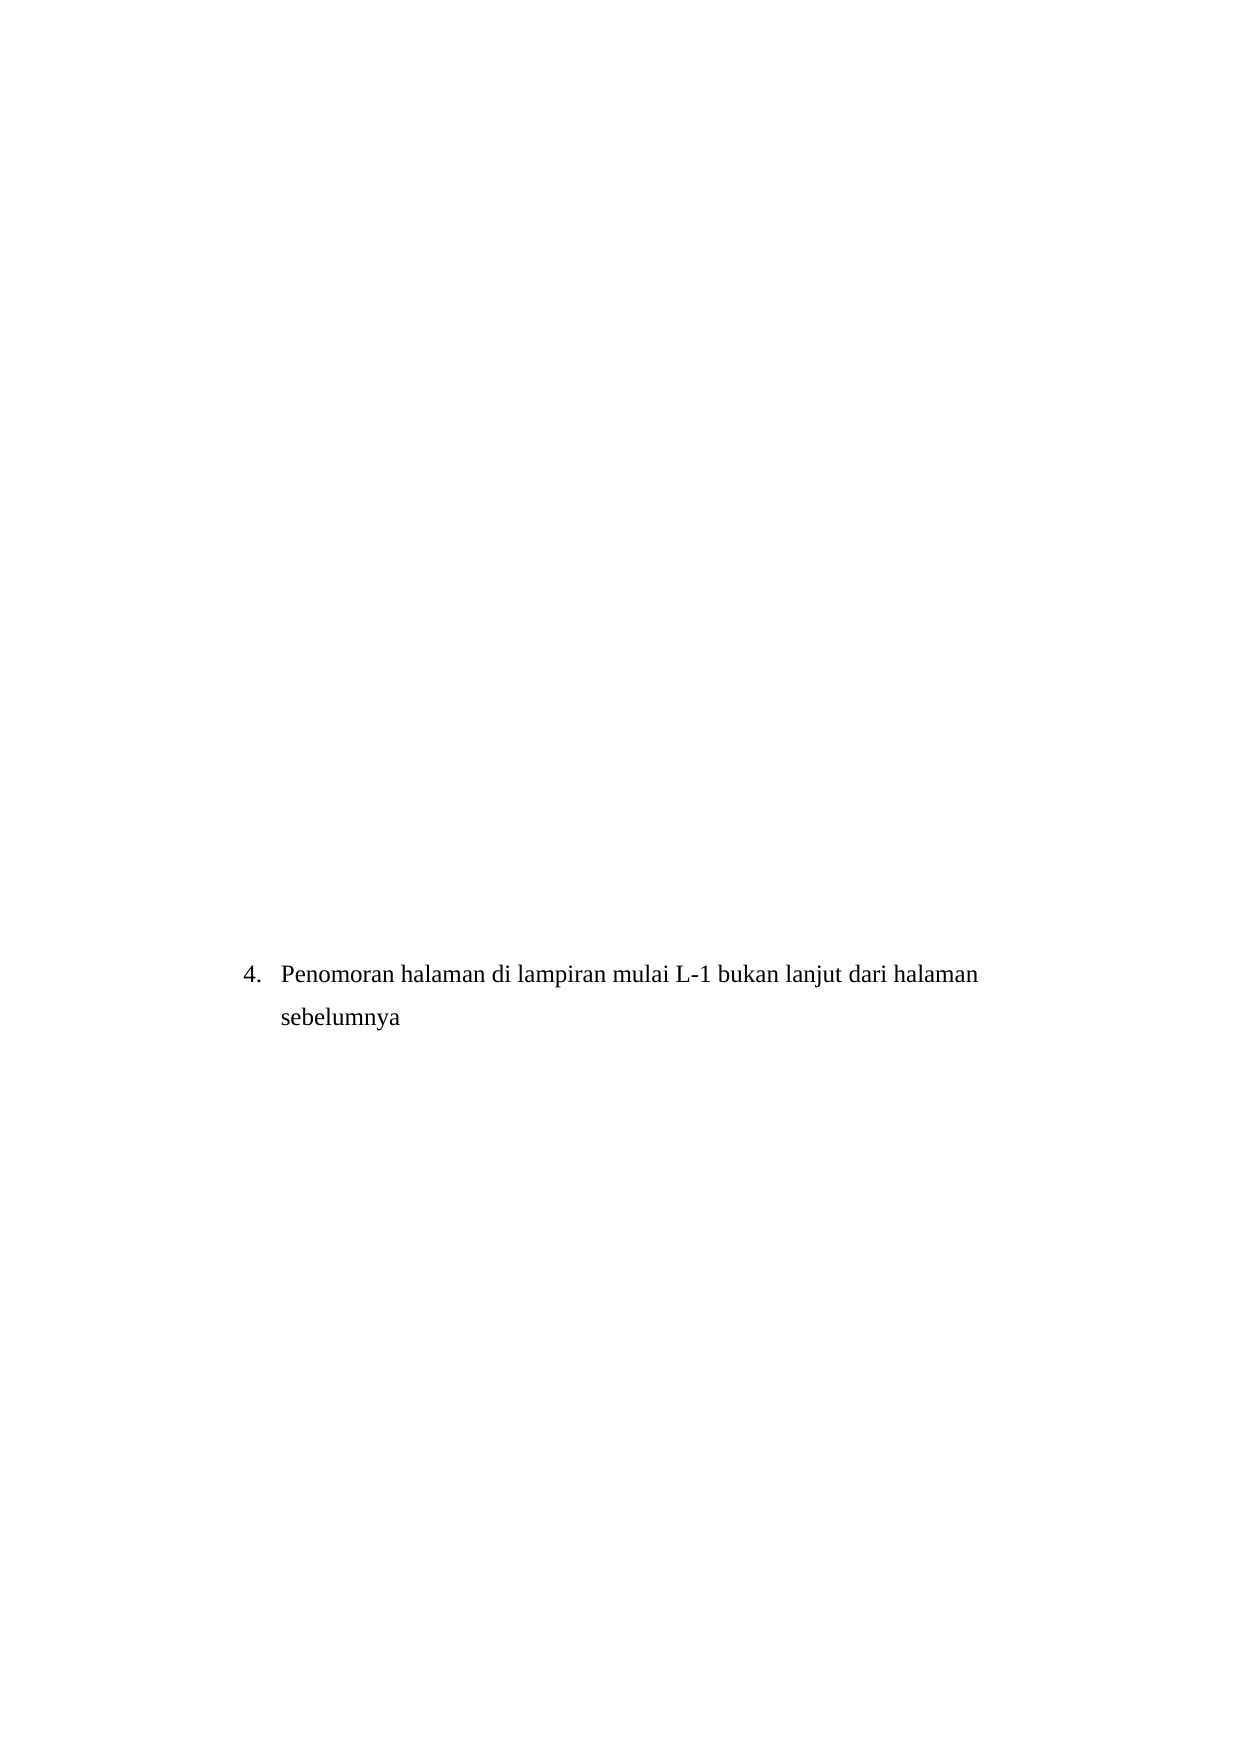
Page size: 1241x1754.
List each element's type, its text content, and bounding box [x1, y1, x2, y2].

list Penomoran halaman di lampiran mulai L-1 bukan lanjut dari halaman sebelumnya [243, 959, 1063, 1031]
